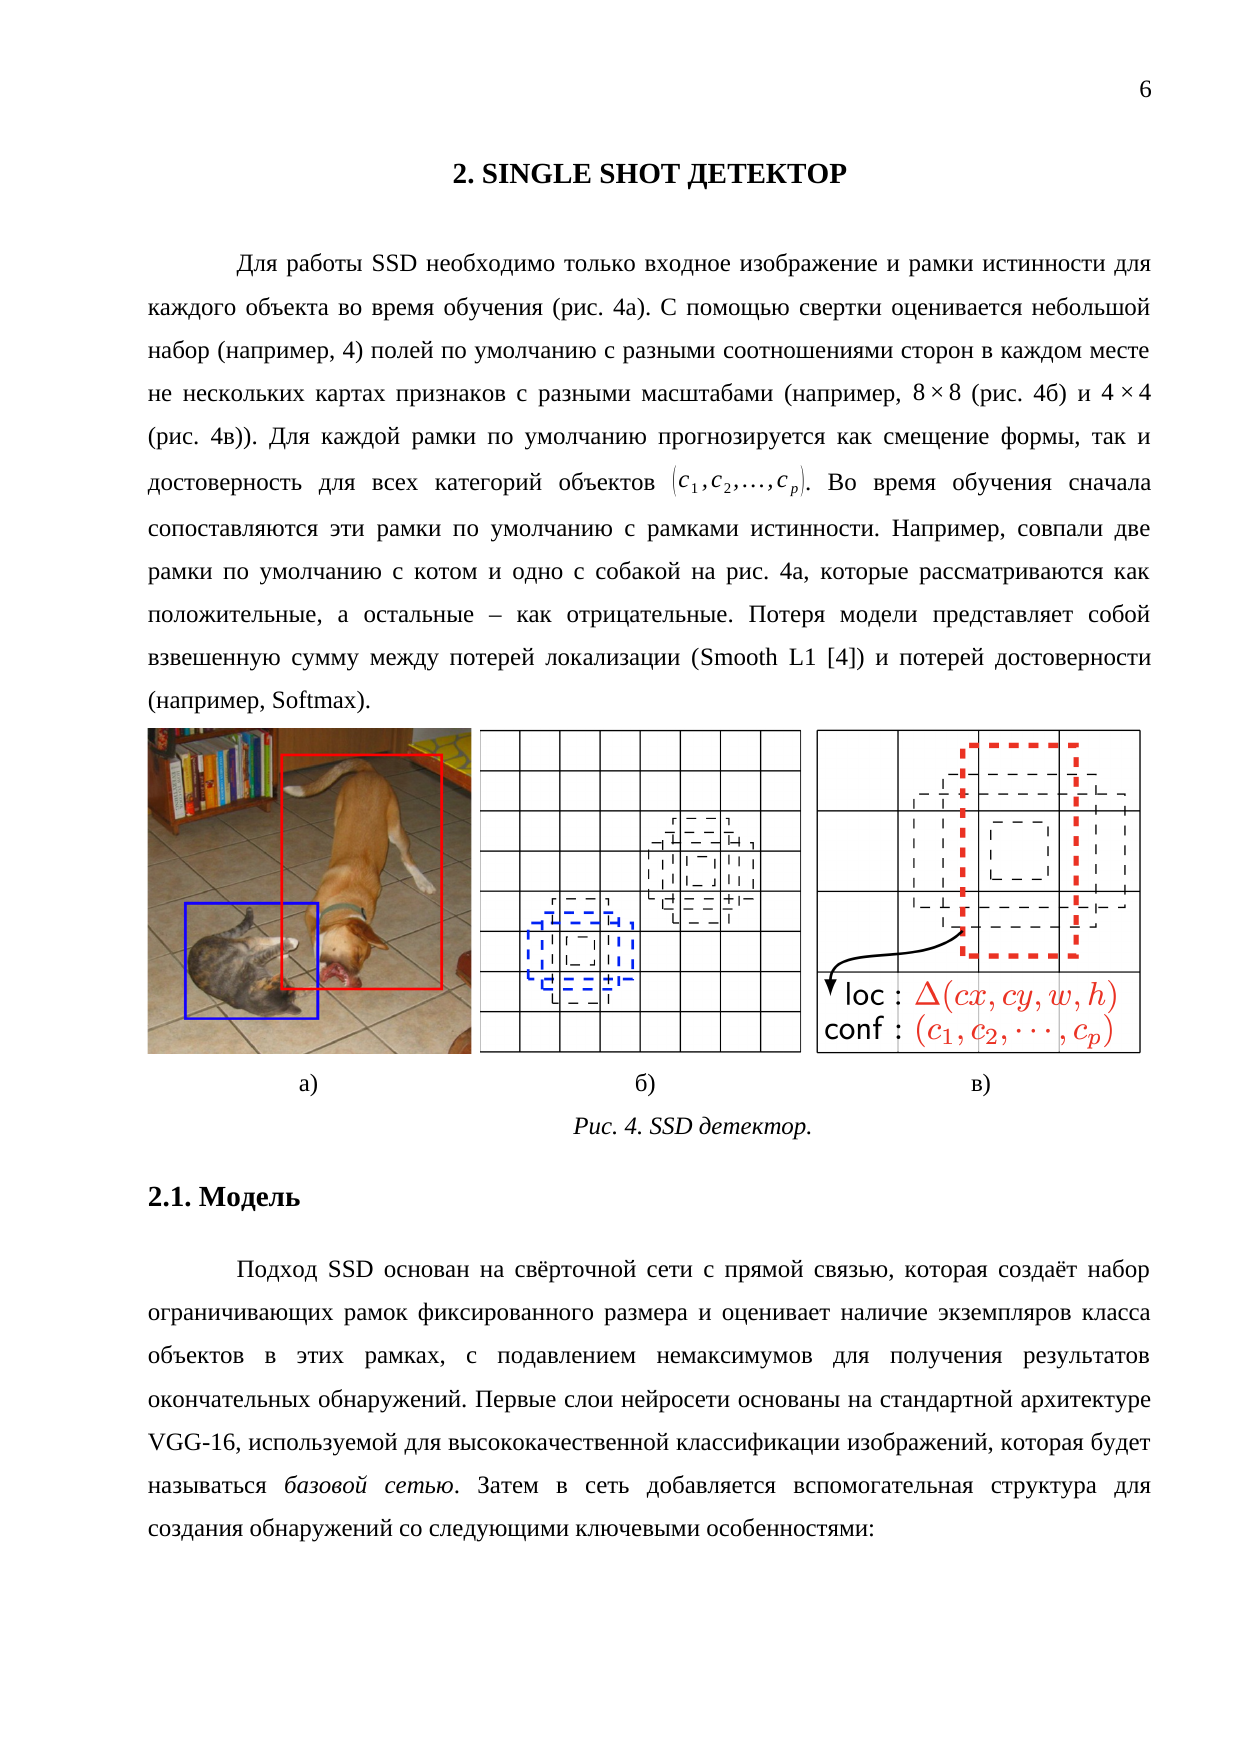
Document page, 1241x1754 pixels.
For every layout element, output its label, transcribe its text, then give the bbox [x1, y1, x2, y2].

text Для работы SSD необходимо только входное изображение и рамки истинности для каждого объекта во время обучения (рис. 4а). С помощью свертки оценивается небольшой набор (например, 4) полей по умолчанию с разными соотношениями сторон в каждом месте не нескольких картах признаков с разными масштабами (например, (рис. 4б) и (рис. 4в)). Для каждой рамки по умолчанию прогнозируется как смещение формы, так и достоверность для всех категорий объектов . Во время обучения сначала сопоставляются эти рамки по умолчанию с рамками истинности. Например, совпали две рамки по умолчанию с котом и одно с собакой на рис. 4а, которые рассматриваются как положительные, а остальные – как отрицательные. Потеря модели представляет собой взвешенную сумму между потерей локализации (Smooth L1 [4]) и потерей достоверности (например, Softmax). [148, 248, 1152, 714]
picture [815, 728, 1143, 1054]
table_header в) [810, 729, 1152, 1111]
table_cell Рис. 4. SSD детектор. [148, 1111, 1152, 1154]
text Подход SSD основан на свёрточной сети с прямой связью, которая создаёт набор ограничивающих рамок фиксированного размера и оценивает наличие экземпляров класса объектов в этих рамках, с подавлением немаксимумов для получения результатов окончательных обнаружений. Первые слои нейросети основаны на стандартной архитектуре VGG-16, используемой для высококачественной классификации изображений, которая будет называться базовой сетью. Затем в сеть добавляется вспомогательная структура для создания обнаружений со следующими ключевыми особенностями: [148, 1254, 1152, 1542]
picture [147, 728, 472, 1054]
table_header б) [480, 729, 810, 1111]
table_header а) [148, 729, 480, 1111]
text 2.1. Модель [148, 1179, 1152, 1212]
picture [480, 728, 802, 1054]
text 2. SINGLE SHOT ДЕТЕКТОР [148, 156, 1152, 190]
